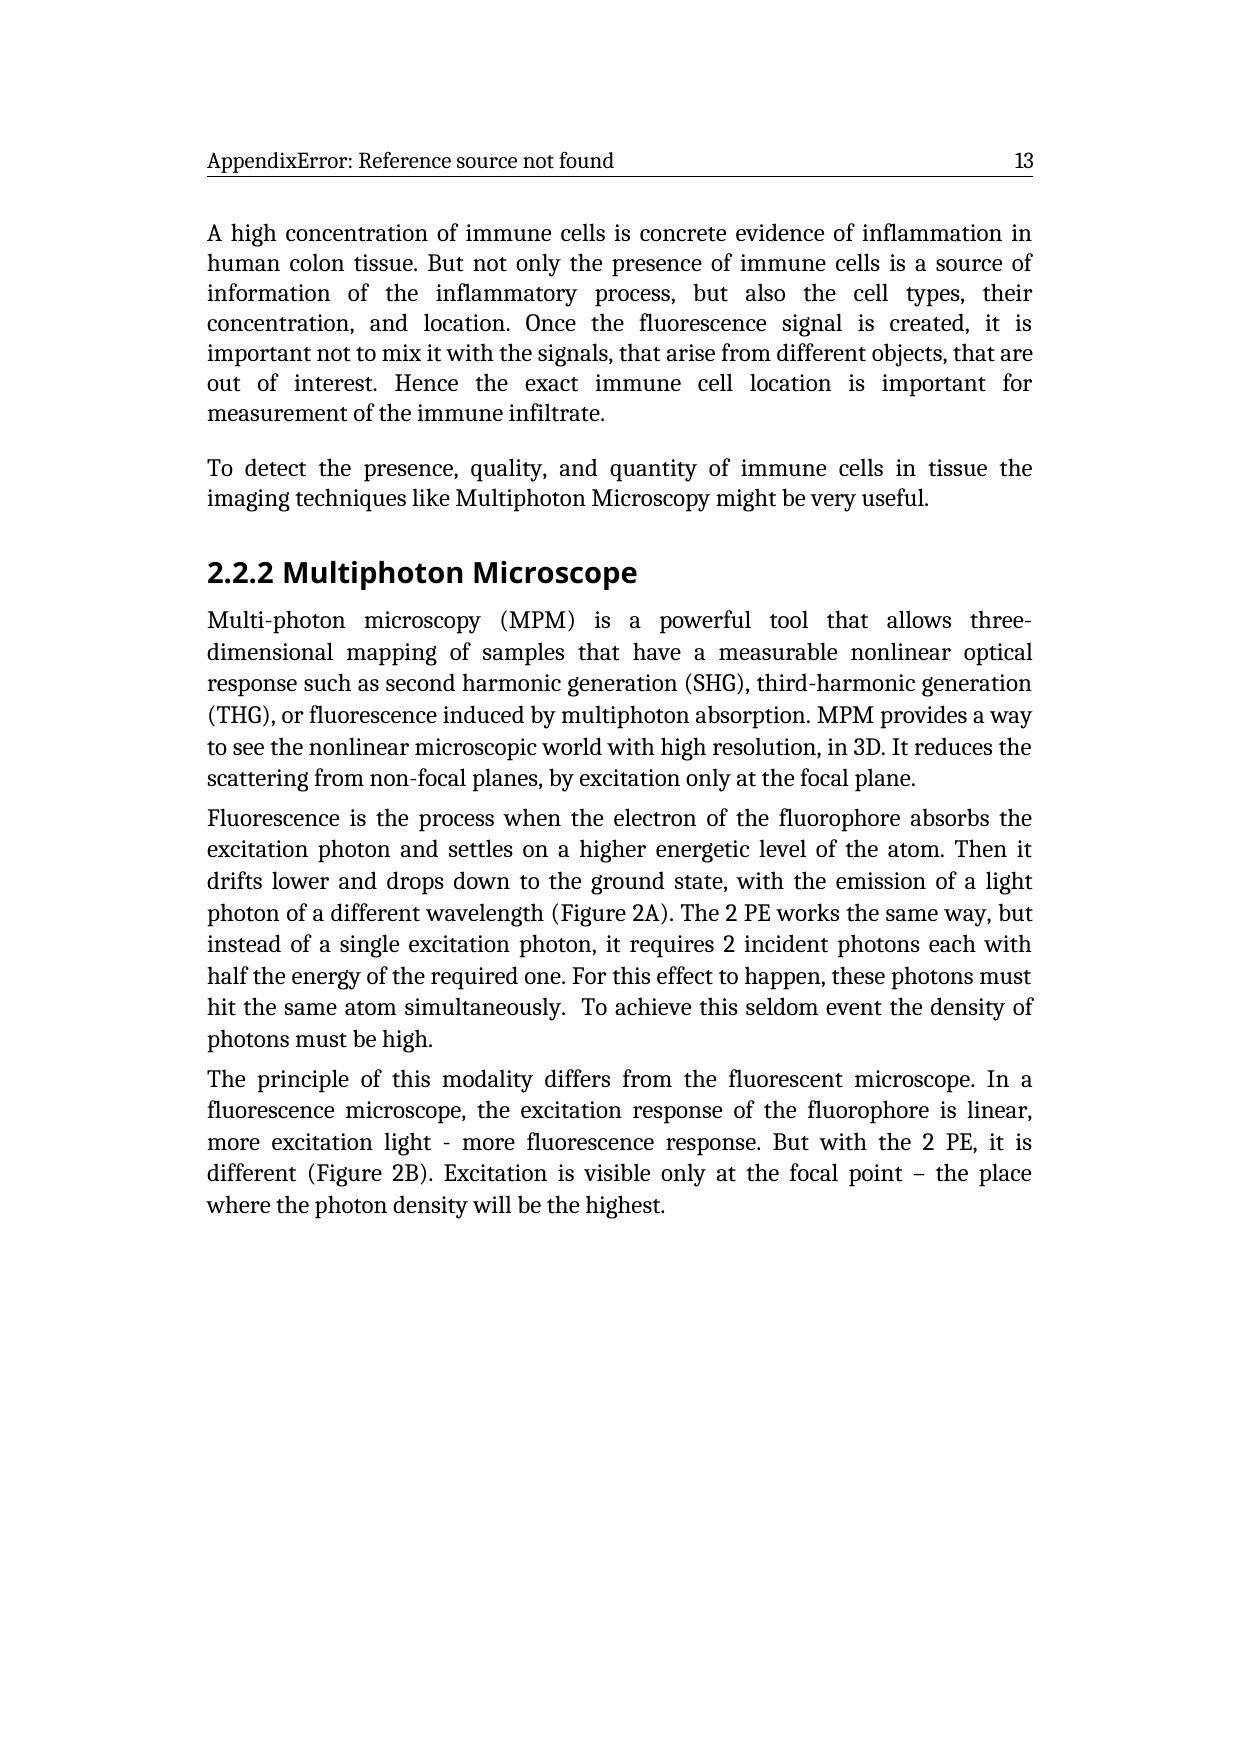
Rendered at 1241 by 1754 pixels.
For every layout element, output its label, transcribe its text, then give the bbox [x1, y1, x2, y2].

text The principle of this modality differs from the fluorescent microscope. In a fluorescence microscope, the excitation response of the fluorophore is linear, more excitation light - more fluorescence response. But with the 2 PE, it is different (Figure 2B). Excitation is visible only at the focal point – the place where the photon density will be the highest. [207, 1188, 1033, 1220]
subtitle Multiphoton Microscope [207, 552, 1033, 592]
text Multi-photon microscopy (MPM) is a powerful tool that allows three-dimensional mapping of samples that have a measurable nonlinear optical response such as second harmonic generation (SHG), third-harmonic generation (THG), or fluorescence induced by multiphoton absorption. MPM provides a way to see the nonlinear microscopic world with high resolution, in 3D. It reduces the scattering from non-focal planes, by excitation only at the focal plane. [207, 606, 1033, 793]
text A high concentration of immune cells is concrete evidence of inflammation in human colon tissue. But not only the presence of immune cells is a source of information of the inflammatory process, but also the cell types, their concentration, and location. Once the fluorescence signal is created, it is important not to mix it with the signals, that arise from different objects, that are out of interest. Hence the exact immune cell location is important for measurement of the immune infiltrate. [207, 218, 1033, 428]
text To detect the presence, quality, and quantity of immune cells in tissue the imaging techniques like Multiphoton Microscopy might be very useful. [207, 454, 1033, 513]
